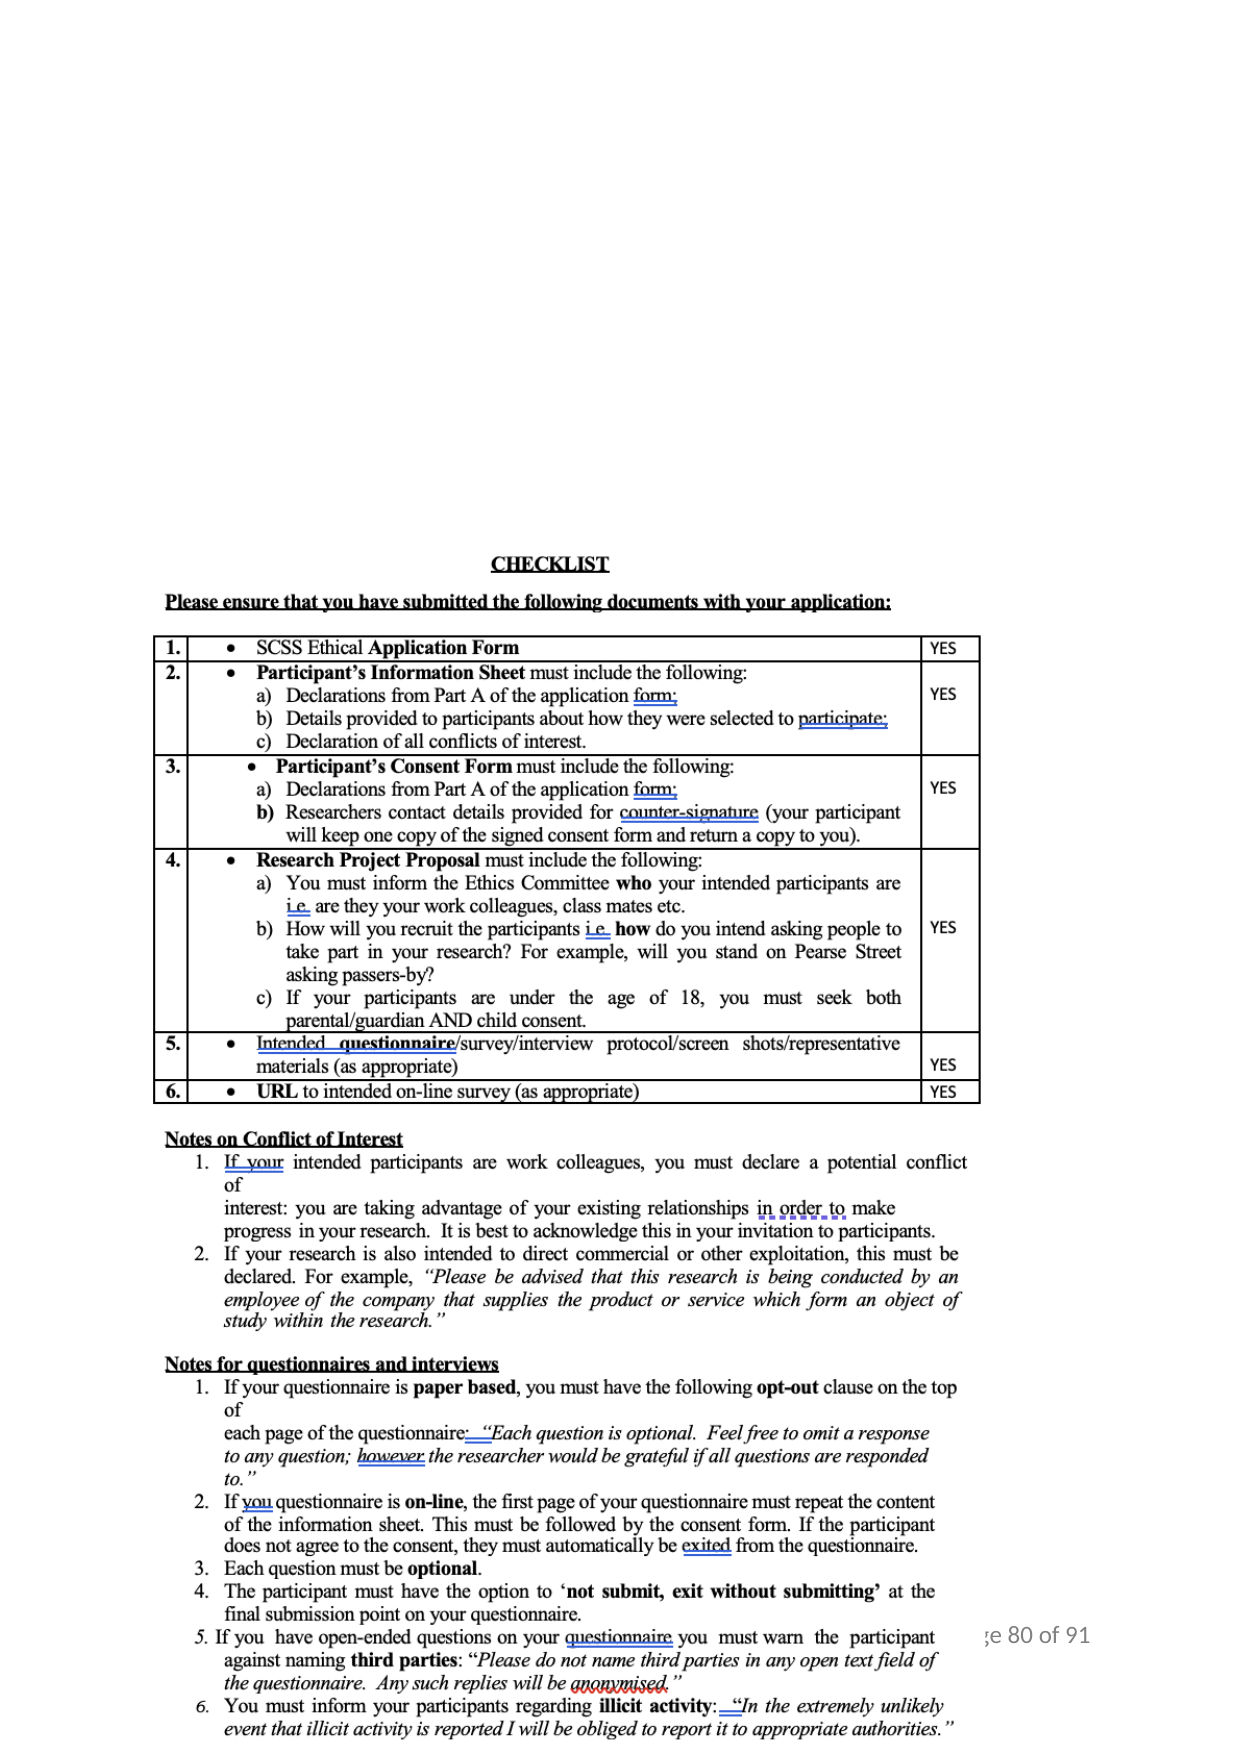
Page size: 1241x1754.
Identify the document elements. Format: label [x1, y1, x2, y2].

picture [150, 551, 985, 1752]
